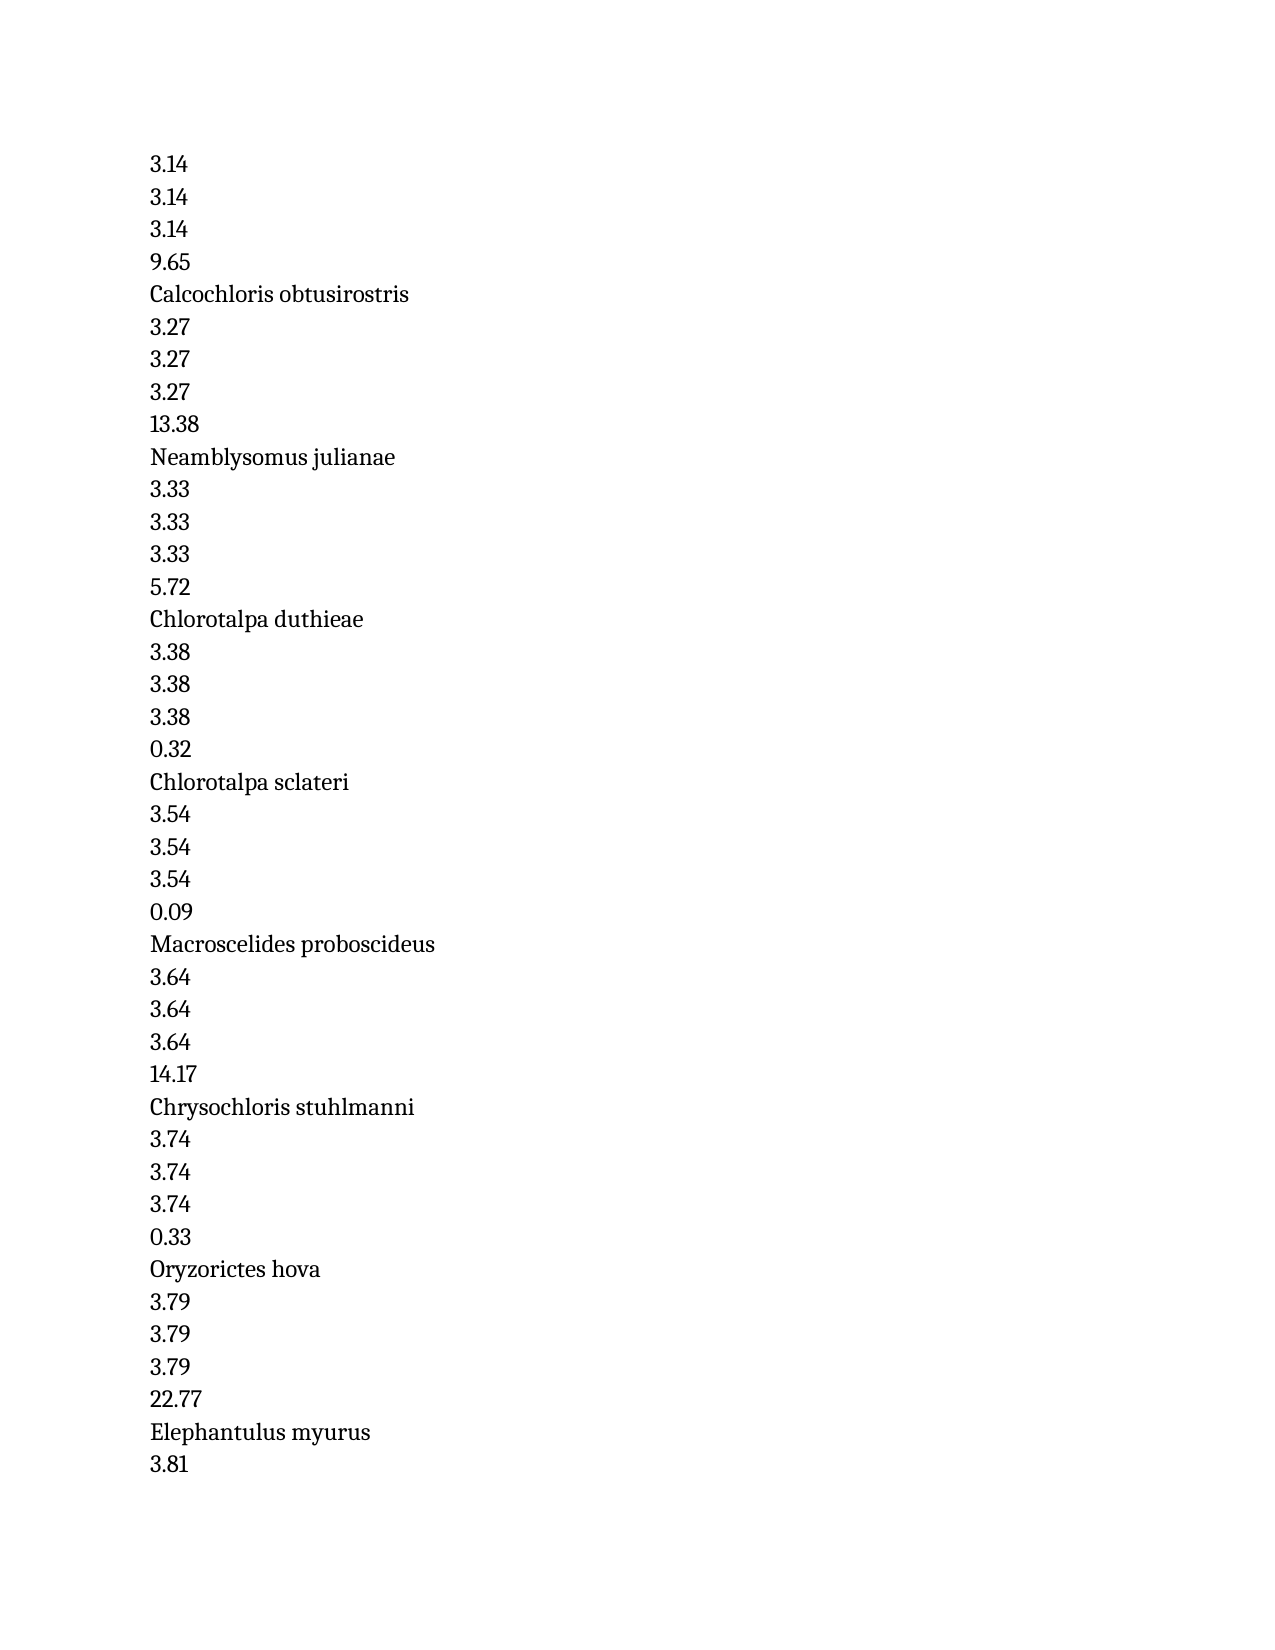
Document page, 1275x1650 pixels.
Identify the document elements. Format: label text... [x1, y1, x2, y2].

text 9.65 [150, 247, 1125, 276]
text 3.79 [150, 1320, 1125, 1349]
text 3.54 [150, 832, 1125, 861]
text Oryzorictes hova [150, 1255, 1125, 1284]
text 5.72 [150, 572, 1125, 601]
text 3.14 [150, 215, 1125, 244]
text Chlorotalpa sclateri [150, 767, 1125, 796]
text 13.38 [150, 410, 1125, 439]
text 3.14 [150, 182, 1125, 211]
text 3.74 [150, 1157, 1125, 1186]
text 3.14 [150, 150, 1125, 179]
text 3.64 [150, 1027, 1125, 1056]
text 3.54 [150, 865, 1125, 894]
text 3.54 [150, 800, 1125, 829]
text 3.33 [150, 475, 1125, 504]
text 3.64 [150, 995, 1125, 1024]
text Chrysochloris stuhlmanni [150, 1092, 1125, 1121]
text Neamblysomus julianae [150, 442, 1125, 471]
text 3.81 [150, 1450, 1125, 1479]
text 3.64 [150, 962, 1125, 991]
text 22.77 [150, 1385, 1125, 1414]
text 3.27 [150, 345, 1125, 374]
text 3.74 [150, 1190, 1125, 1219]
text Chlorotalpa duthieae [150, 605, 1125, 634]
text Calcochloris obtusirostris [150, 280, 1125, 309]
text 3.74 [150, 1125, 1125, 1154]
text 0.33 [150, 1222, 1125, 1251]
text 3.33 [150, 540, 1125, 569]
text 3.79 [150, 1352, 1125, 1381]
text 3.27 [150, 312, 1125, 341]
text 3.27 [150, 377, 1125, 406]
text 3.38 [150, 637, 1125, 666]
text 3.33 [150, 507, 1125, 536]
text 3.38 [150, 670, 1125, 699]
text 14.17 [150, 1060, 1125, 1089]
text 0.32 [150, 735, 1125, 764]
text 0.09 [150, 897, 1125, 926]
text Elephantulus myurus [150, 1417, 1125, 1446]
text Macroscelides proboscideus [150, 930, 1125, 959]
text 3.38 [150, 702, 1125, 731]
text 3.79 [150, 1287, 1125, 1316]
